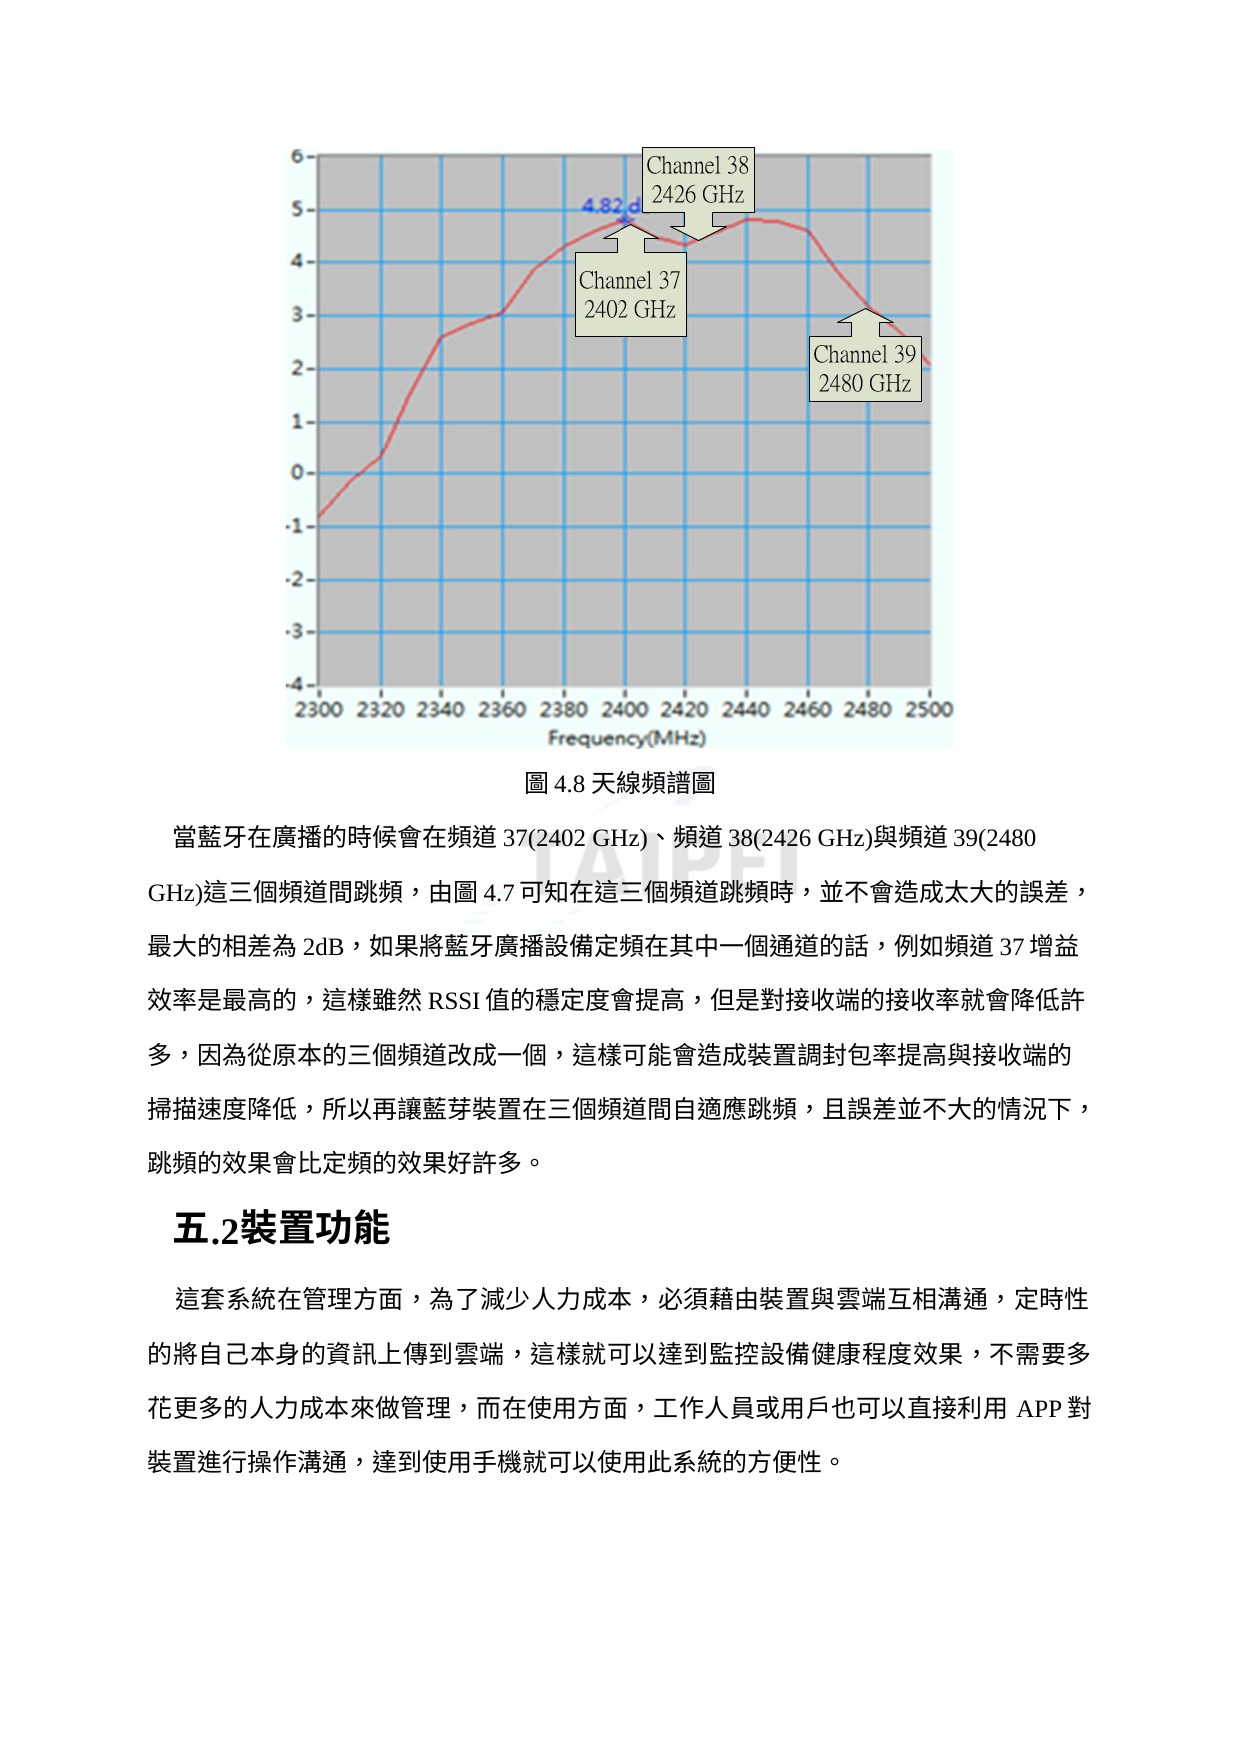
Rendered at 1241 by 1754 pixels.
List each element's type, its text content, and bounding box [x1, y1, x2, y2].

picture [285, 147, 955, 749]
text 這套系統在管理方面，為了減少人力成本，必須藉由裝置與雲端互相溝通，定時性的將自己本身的資訊上傳到雲端，這樣就可以達到監控設備健康程度效果，不需要多花更多的人力成本來做管理，而在使用方面，工作人員或用戶也可以直接利用APP對裝置進行操作溝通，達到使用手機就可以使用此系統的方便性。 [148, 1280, 1092, 1479]
subtitle 裝置功能 [173, 1198, 1067, 1253]
text 當藍牙在廣播的時候會在頻道37(2402 GHz)、頻道38(2426 GHz)與頻道39(2480 GHz)這三個頻道間跳頻，由圖4.7可知在這三個頻道跳頻時，並不會造成太大的誤差，最大的相差為2dB，如果將藍牙廣播設備定頻在其中一個通道的話，例如頻道37增益效率是最高的，這樣雖然RSSI值的穩定度會提高，但是對接收端的接收率就會降低許多，因為從原本的三個頻道改成一個，這樣可能會造成裝置調封包率提高與接收端的掃描速度降低，所以再讓藍芽裝置在三個頻道間自適應跳頻，且誤差並不大的情況下，跳頻的效果會比定頻的效果好許多。 [148, 818, 1092, 1180]
text 圖4.8 天線頻譜圖 [148, 763, 1092, 799]
